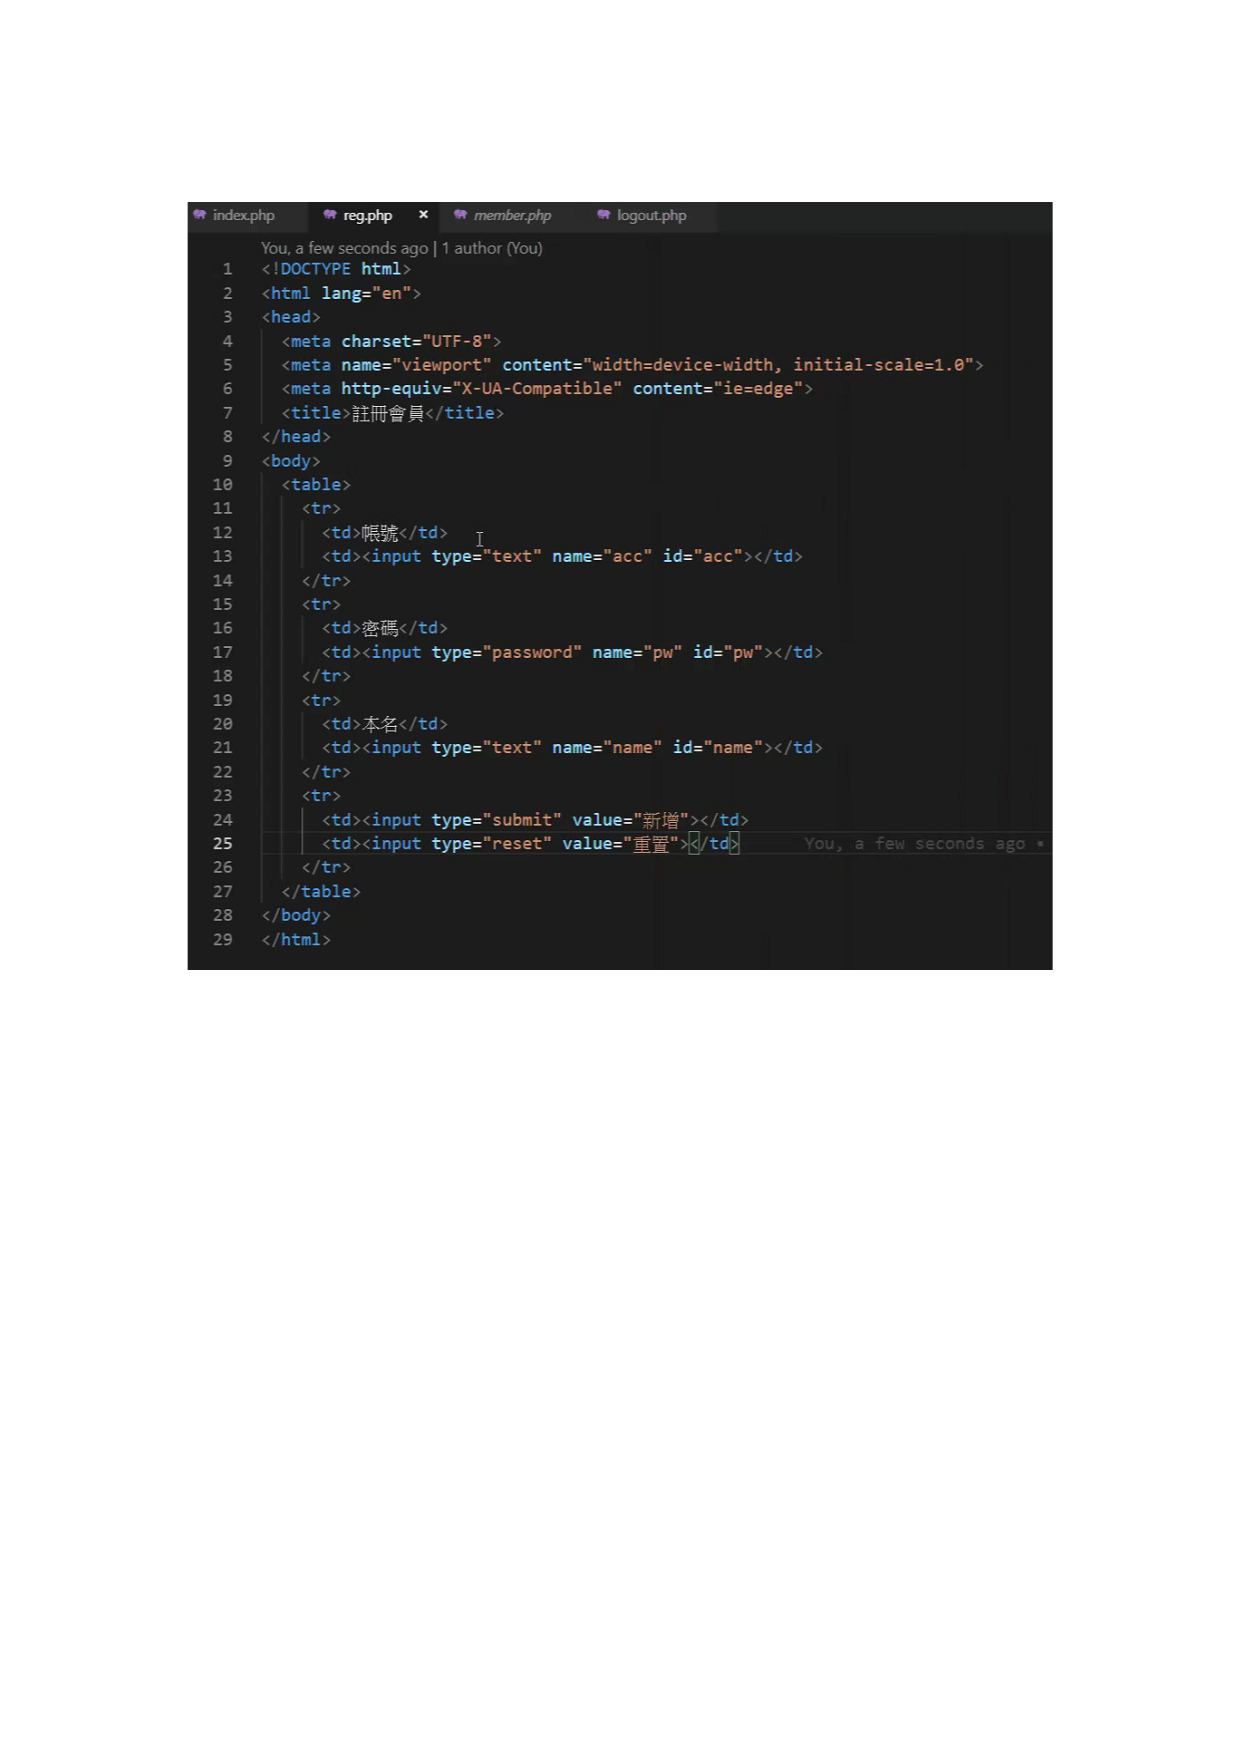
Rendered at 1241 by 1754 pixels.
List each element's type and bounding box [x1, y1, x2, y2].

picture [187, 202, 1053, 970]
